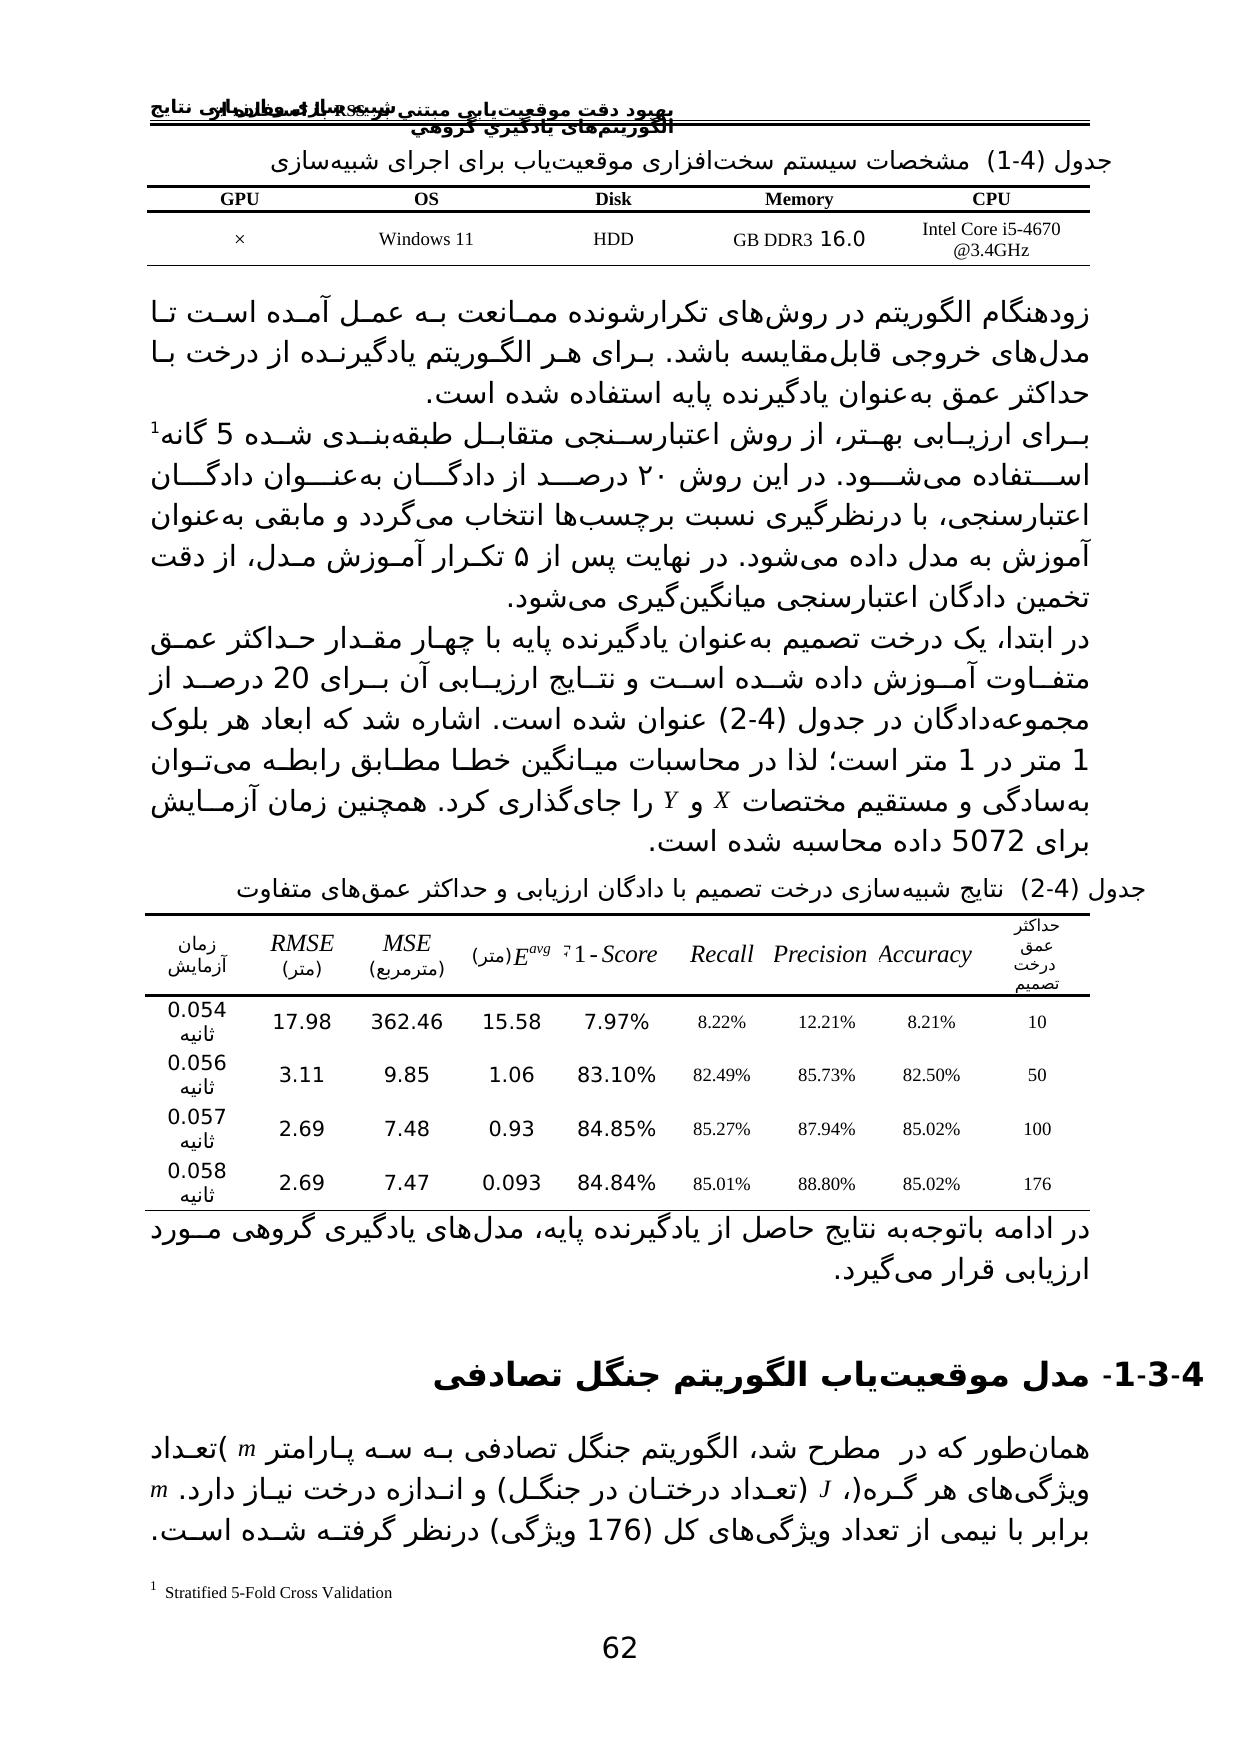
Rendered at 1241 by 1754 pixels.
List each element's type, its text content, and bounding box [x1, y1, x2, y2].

text در ادامه باتوجه‌به نتایج حاصل از یادگیرنده پایه، مدل‌های یادگیری گروهی مورد ارزیابی قرار می‌گیرد. [150, 1211, 1090, 1286]
table_header CPU [893, 188, 1090, 210]
table_header [774, 916, 879, 994]
table_header (متر) [250, 916, 354, 994]
table_header [879, 916, 984, 994]
table_header GPU [147, 188, 332, 210]
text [150, 1432, 1090, 1547]
table_header (متر) [460, 916, 564, 994]
table_cell 87.94% [774, 1102, 879, 1156]
table_cell 50 [984, 1048, 1090, 1102]
list نتایج شبیه‌سازی درخت تصمیم با دادگان ارزیابی و حداکثر عمق‌های متفاوت [150, 878, 451, 903]
table_cell 85.02% [879, 1102, 984, 1156]
table_header حداکثر عمق درخت تصمیم [984, 916, 1090, 994]
table_cell 100 [984, 1102, 1090, 1156]
table_cell 84.84% [564, 1156, 669, 1210]
table_cell Intel Core i5-4670 @3.4GHz [893, 213, 1090, 265]
table_cell 85.02% [879, 1156, 984, 1210]
table_cell 0.093 [460, 1156, 564, 1210]
table_cell 3.11 [250, 1048, 354, 1102]
table_cell 2.69 [250, 1102, 354, 1156]
list نتایج شبیه‌سازی درخت تصمیم با دادگان ارزیابی و حداکثر عمق‌های متفاوت [422, 878, 1090, 903]
table_cell 0.056 ثانیه [145, 1048, 249, 1102]
table_cell 88.80% [774, 1156, 879, 1210]
table_cell 82.49% [669, 1048, 774, 1102]
table_header (مترمربع) [355, 916, 459, 994]
table_cell × [147, 213, 332, 265]
list مشخصات سیستم سخت‌افزاری موقعیت‌یاب برای اجرای شبیه‌سازی [150, 150, 1090, 175]
table_cell 15.58 [460, 997, 564, 1048]
table_header Memory [706, 188, 893, 210]
table_cell 85.73% [774, 1048, 879, 1102]
table_cell 0.93 [460, 1102, 564, 1156]
table_header زمان آزمایش [145, 916, 249, 994]
table_cell 7.48 [355, 1102, 459, 1156]
text در ابتدا، یک درخت تصمیم به‌عنوان یادگیرنده پایه با چهار مقدار حداکثر عمق متفاوت آموزش داده شده است و نتایج ارزیابی آن برای 20 درصد از مجموعه‌دادگان در ‏جدول (4˗2) عنوان شده است. اشاره شد که ابعاد هر بلوک 1 متر در 1 متر است؛ لذا در محاسبات میانگین خطا مطابق رابطه می‌توان به‌سادگی و مستقیم مختصات و را جای‌گذاری کرد. همچنین زمان آزمایش برای 5072 داده محاسبه شده است. [150, 621, 1090, 858]
table_cell 83.10% [564, 1048, 669, 1102]
table_header Disk [521, 188, 706, 210]
table_cell 0.058 ثانیه [145, 1156, 249, 1210]
table_cell 9.85 [355, 1048, 459, 1102]
list مدل موقعیت‌یاب الگوریتم جنگل تصادفی [150, 1355, 1090, 1394]
table_header [564, 916, 669, 994]
table_cell 0.057 ثانیه [145, 1102, 249, 1156]
table_cell 7.97% [564, 997, 669, 1048]
table_cell 17.98 [250, 997, 354, 1048]
text زودهنگام الگوریتم در روش‌های تکرارشونده ممانعت به عمل آمده است تا مدل‌های خروجی قابل‌مقایسه باشد. برای هر الگوریتم یادگیرنده از درخت با حداکثر عمق به‌عنوان یادگیرنده پایه استفاده شده است. [150, 295, 1090, 411]
text برای ارزیابی بهتر، از روش اعتبارسنجی متقابل طبقه‌بندی شده 5 گانه استفاده می‌شود. در این روش ۲۰ درصد از دادگان به‌عنوان دادگان اعتبارسنجی، با درنظرگیری نسبت برچسب‌ها انتخاب می‌گردد و مابقی به‌عنوان آموزش به مدل داده می‌شود. در نهایت پس از ۵ تکرار آموزش مدل، از دقت تخمین دادگان اعتبارسنجی میانگین‌گیری می‌شود. [150, 417, 1090, 614]
table_cell 8.22% [669, 997, 774, 1048]
table_cell 84.85% [564, 1102, 669, 1156]
table_cell 8.21% [879, 997, 984, 1048]
table_cell 1.06 [460, 1048, 564, 1102]
table_cell HDD [521, 213, 706, 265]
table_cell 362.46 [355, 997, 459, 1048]
table_cell 85.27% [669, 1102, 774, 1156]
table_cell 0.054 ثانیه [145, 997, 249, 1048]
table_cell 16.0 GB DDR3 [706, 213, 893, 265]
table_header [669, 916, 774, 994]
table_cell 12.21% [774, 997, 879, 1048]
table_header OS [333, 188, 521, 210]
table_cell 10 [984, 997, 1090, 1048]
table_cell 82.50% [879, 1048, 984, 1102]
table_cell 2.69 [250, 1156, 354, 1210]
table_cell Windows 11 [333, 213, 521, 265]
table_cell 176 [984, 1156, 1090, 1210]
table_cell 7.47 [355, 1156, 459, 1210]
table_cell 85.01% [669, 1156, 774, 1210]
